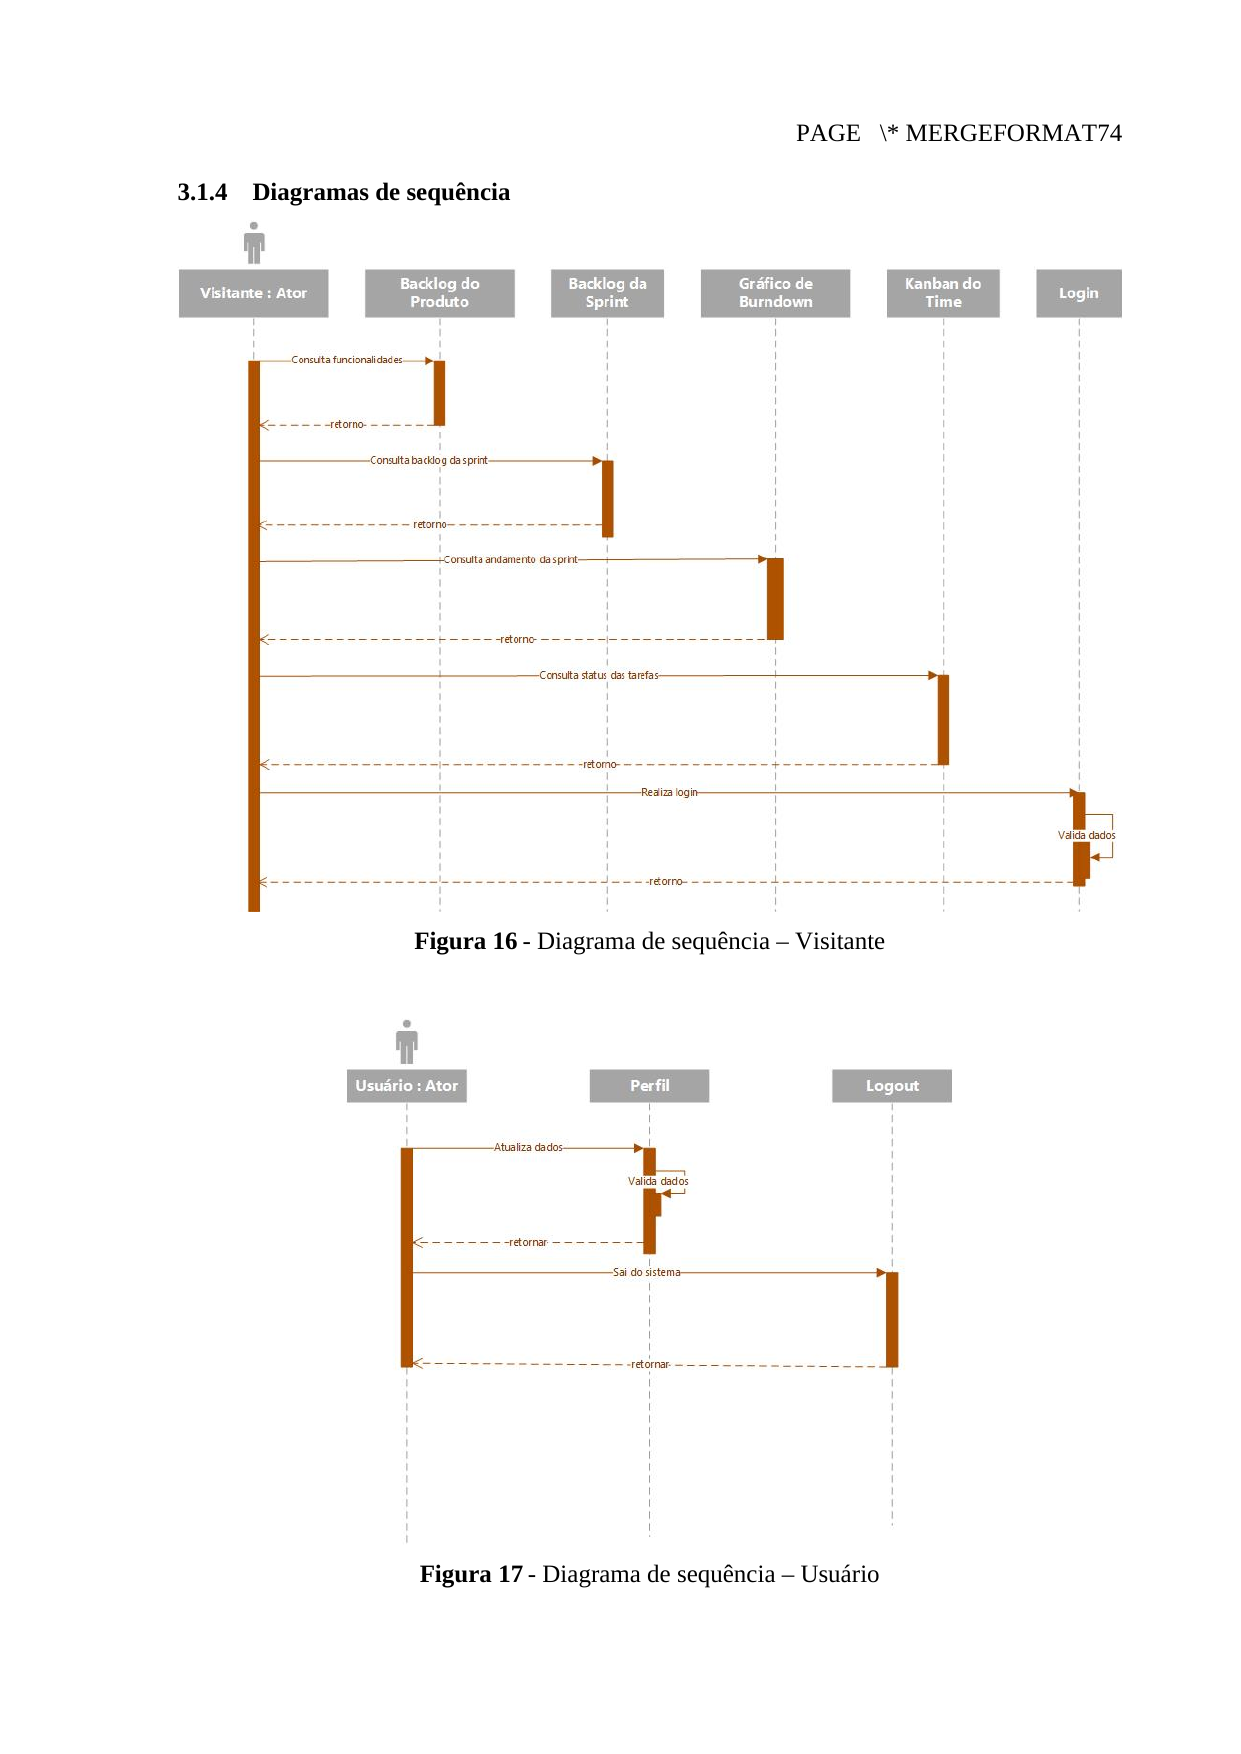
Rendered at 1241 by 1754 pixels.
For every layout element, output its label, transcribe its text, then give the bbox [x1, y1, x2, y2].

text Figura 16 - Diagrama de sequência – Visitante [177, 926, 1122, 955]
picture [345, 1018, 954, 1545]
picture [177, 220, 1123, 912]
text Figura 17 - Diagrama de sequência – Usuário [177, 1559, 1122, 1588]
subtitle Diagramas de sequência [177, 177, 1122, 206]
